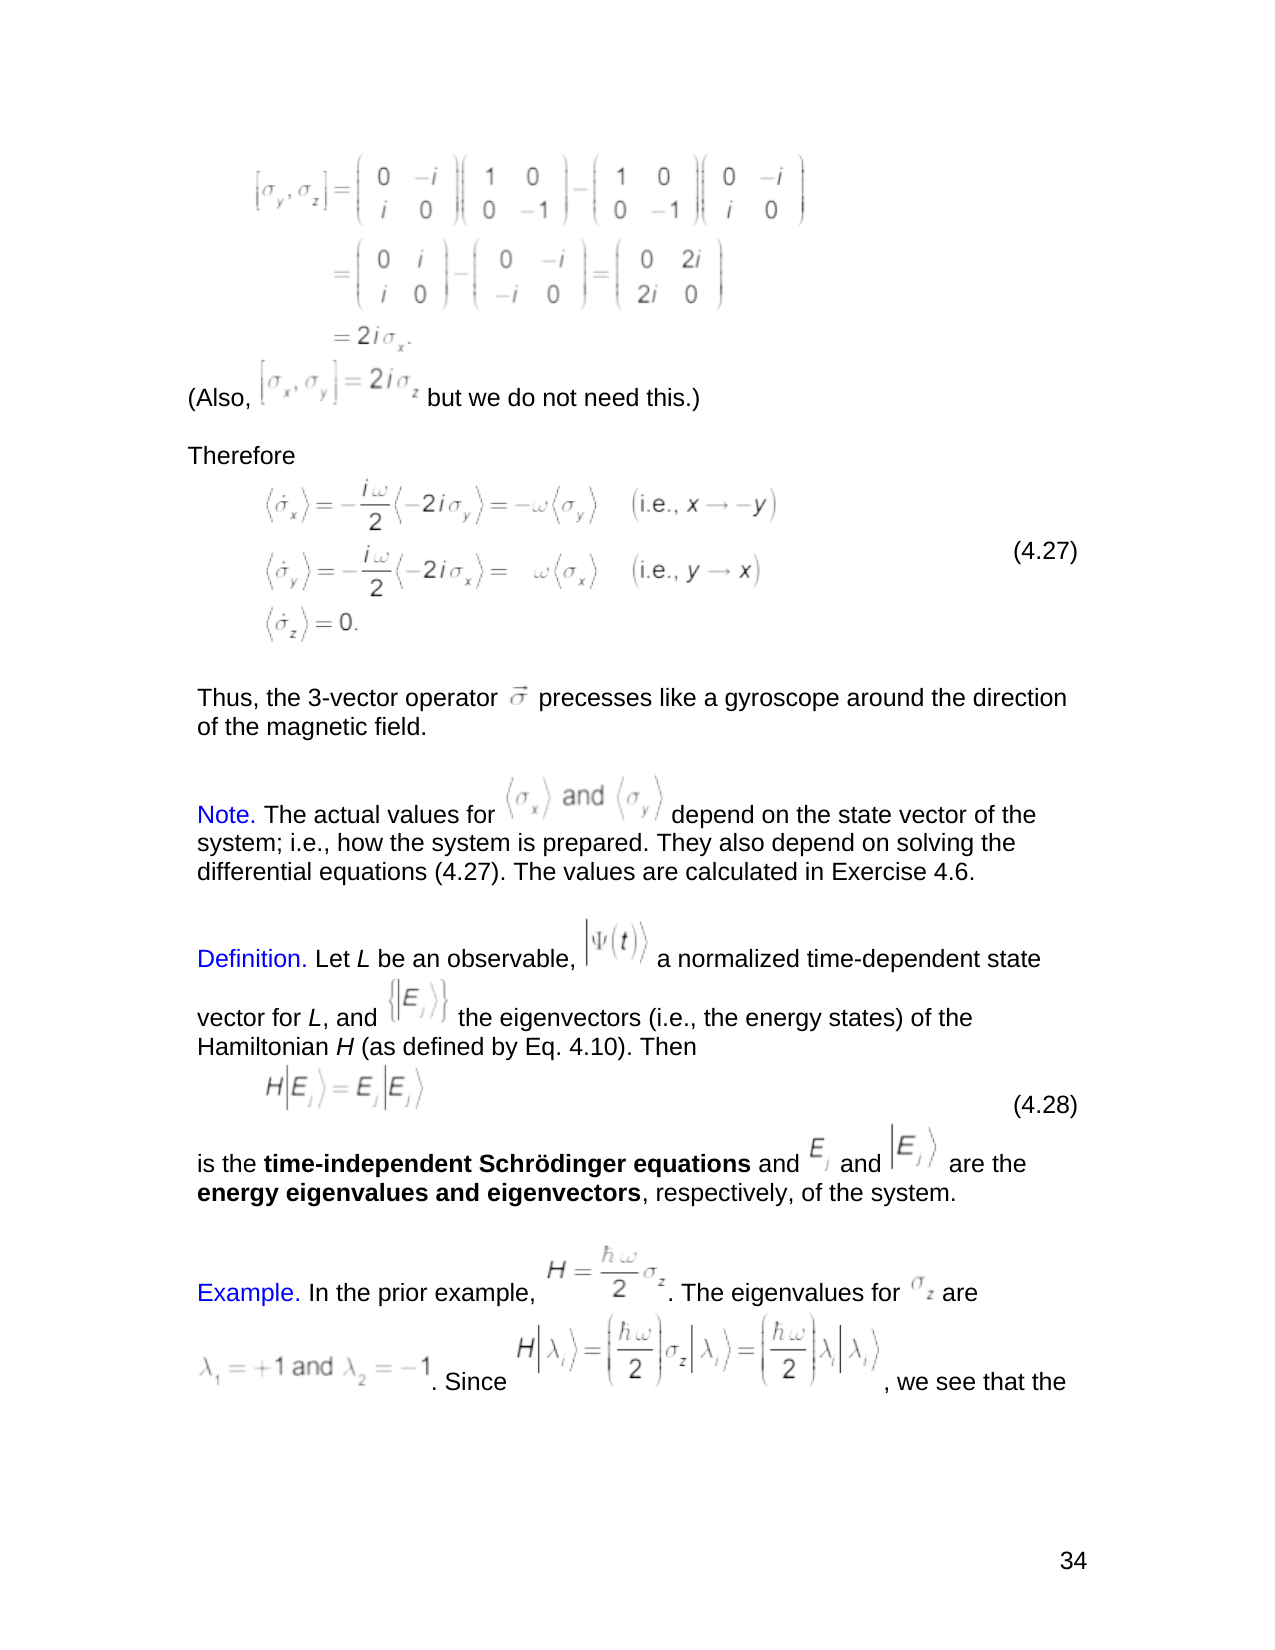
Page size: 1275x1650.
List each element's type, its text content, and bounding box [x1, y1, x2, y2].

text (4.28) [197, 1061, 1087, 1119]
text (Also, but we do not need this.) [187, 353, 1087, 412]
text Note. The actual values for depend on the state vector of the system; i.e., how the system is prepared. They also depend on solving the differential equations (4.27). The values are calculated in Exercise 4.6. [197, 770, 1087, 886]
text is the time-independent Schrödinger equations and and are the energy eigenvalues and eigenvectors, respectively, of the system. [197, 1119, 1087, 1207]
text Therefore [187, 441, 1087, 469]
text Thus, the 3-vector operator precesses like a gyroscope around the direction of the magnetic field. [197, 679, 1087, 741]
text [197, 1235, 1087, 1396]
text (4.27) [262, 469, 1087, 651]
text Definition. Let L be an observable, a normalized time-dependent state vector for L, and the eigenvectors (i.e., the energy states) of the Hamiltonian H (as defined by Eq. 4.10). Then [197, 914, 1087, 1061]
